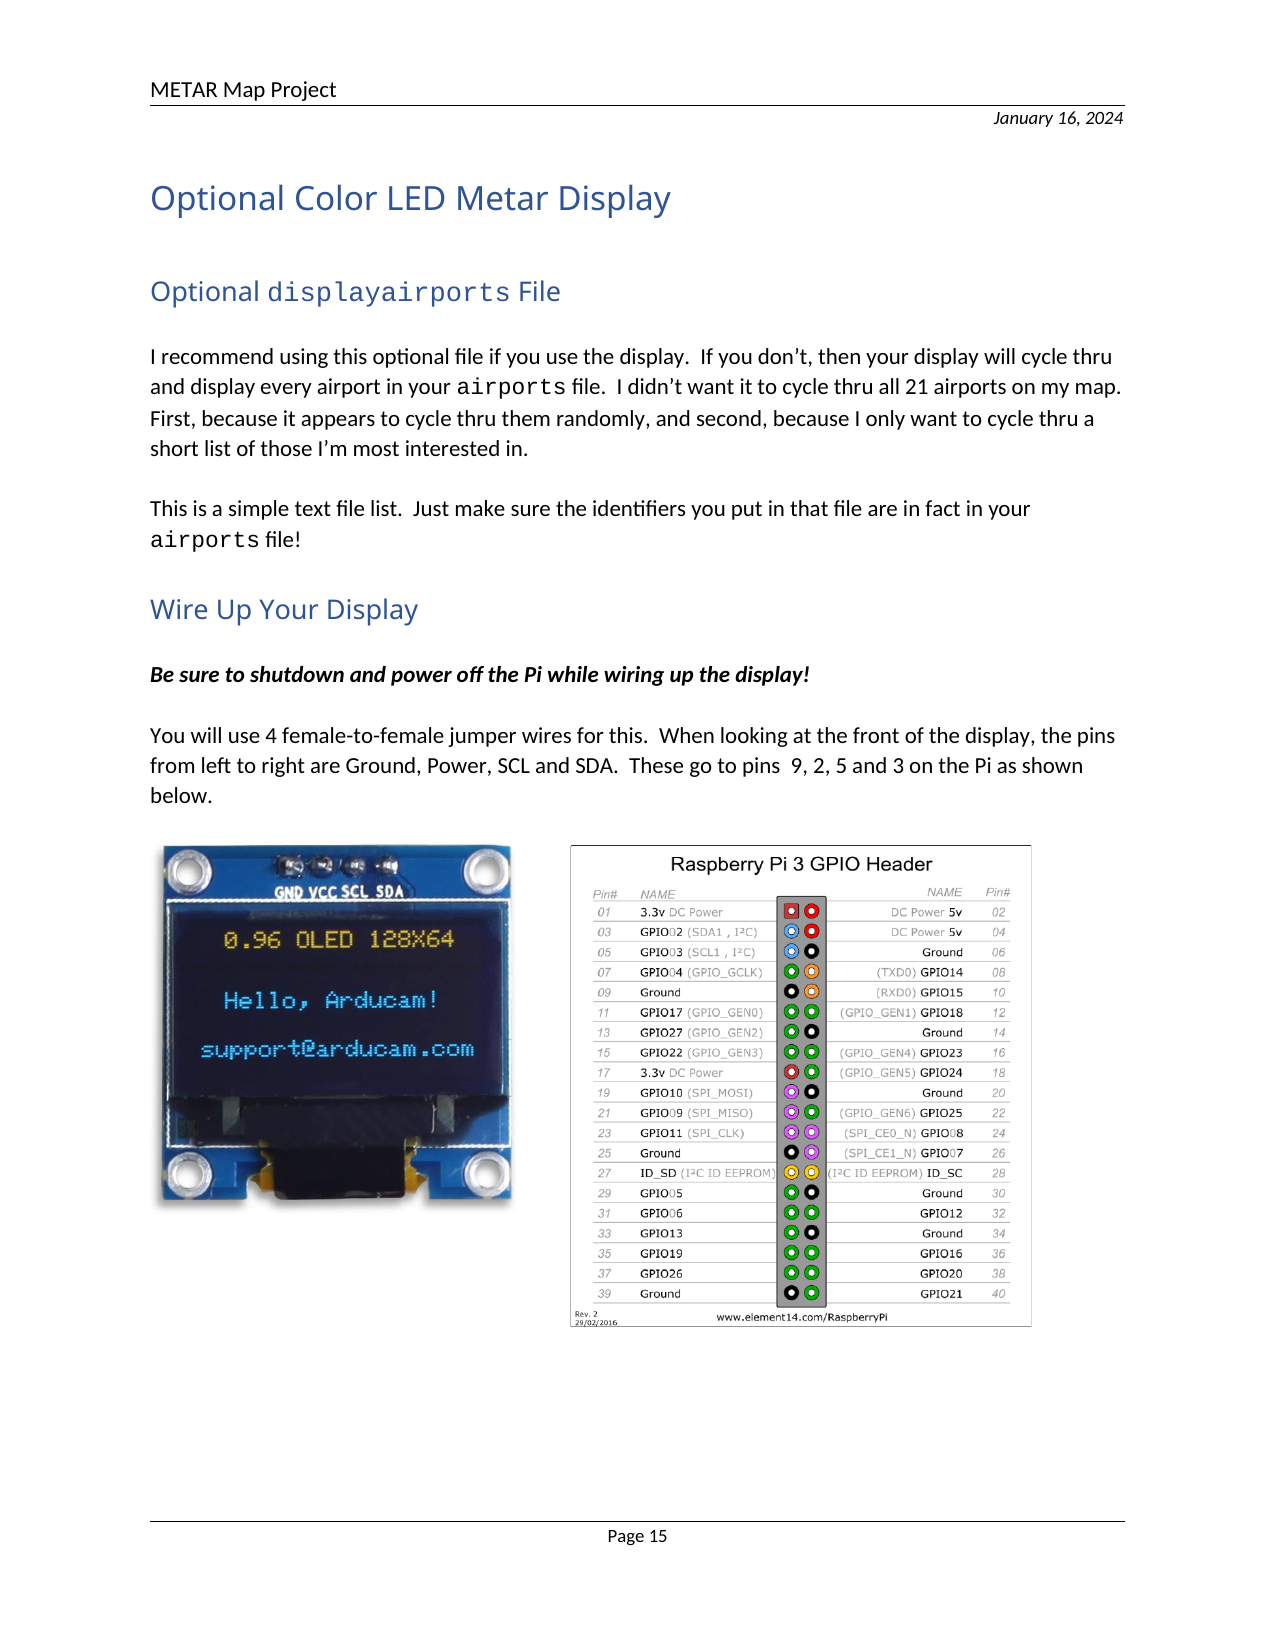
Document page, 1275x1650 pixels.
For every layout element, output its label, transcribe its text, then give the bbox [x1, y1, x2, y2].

text You will use 4 female-to-female jumper wires for this. When looking at the front of the display, the pins from left to right are Ground, Power, SCL and SDA. These go to pins 9, 2, 5 and 3 on the Pi as shown below. [150, 721, 1125, 809]
picture [150, 841, 517, 1214]
subtitle Optional displayairports File [150, 272, 1125, 309]
subtitle Wire Up Your Display [150, 591, 1125, 627]
subtitle Optional Color LED Metar Display [150, 175, 1125, 220]
picture [570, 845, 1032, 1327]
text Be sure to shutdown and power off the Pi while wiring up the display! [150, 661, 1125, 688]
text I recommend using this optional file if you use the display. If you don’t, then your display will cycle thru and display every airport in your airports file. I didn’t want it to cycle thru all 21 airports on my map. First, because it appears to cycle thru them randomly, and second, because I only want to cycle thru a short list of those I’m most interested in. [150, 342, 1125, 462]
text This is a simple text file list. Just make sure the identifiers you put in that file are in fact in your airports file! [150, 494, 1125, 554]
